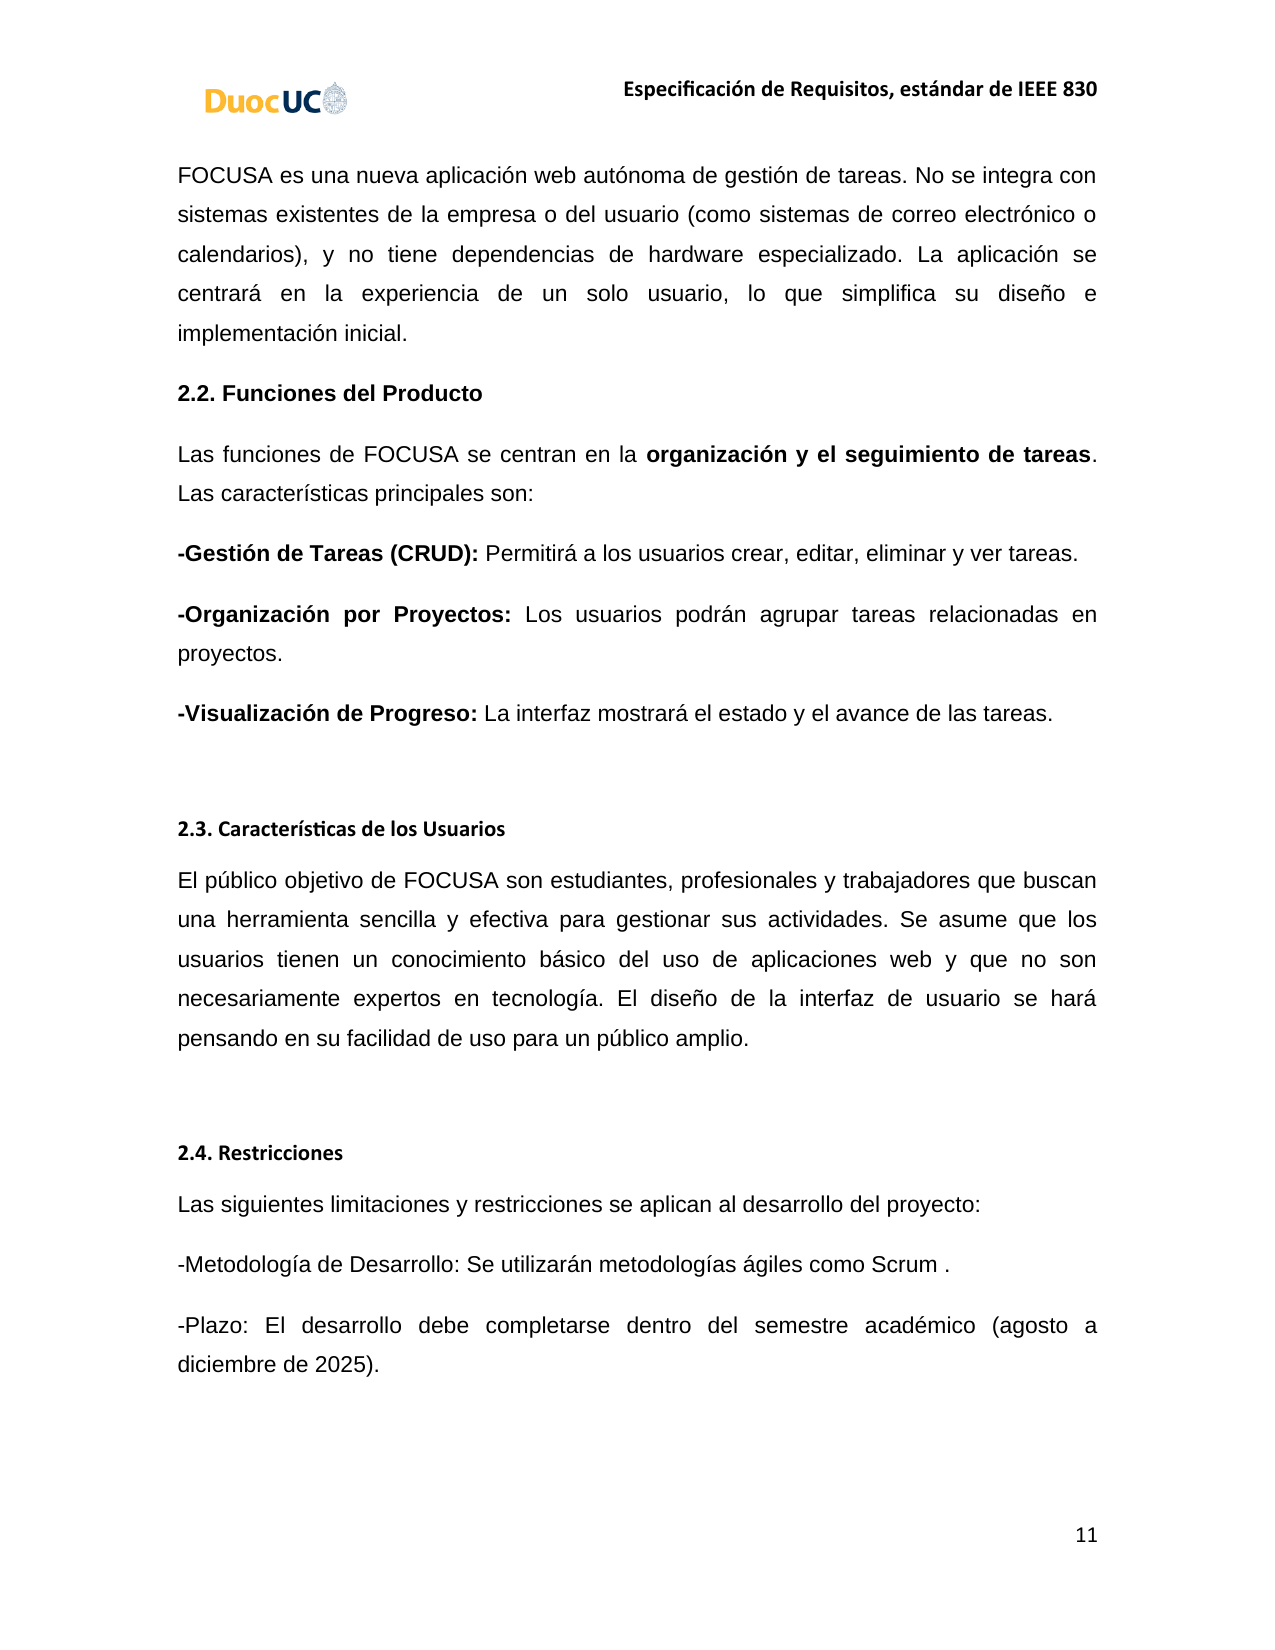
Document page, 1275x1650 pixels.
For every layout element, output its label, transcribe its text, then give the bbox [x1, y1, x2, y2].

text -Metodología de Desarrollo: Se utilizarán metodologías ágiles como Scrum . [177, 1251, 1098, 1278]
text 2.3. Características de los Usuarios [177, 814, 1098, 842]
text Las siguientes limitaciones y restricciones se aplican al desarrollo del proyecto: [177, 1191, 1098, 1217]
text El público objetivo de FOCUSA son estudiantes, profesionales y trabajadores que buscan una herramienta sencilla y efectiva para gestionar sus actividades. Se asume que los usuarios tienen un conocimiento básico del uso de aplicaciones web y que no son necesariamente expertos en tecnología. El diseño de la interfaz de usuario se hará pensando en su facilidad de uso para un público amplio. [177, 867, 1098, 1051]
text -Gestión de Tareas (CRUD): Permitirá a los usuarios crear, editar, eliminar y ver tareas. [177, 540, 1098, 567]
text FOCUSA es una nueva aplicación web autónoma de gestión de tareas. No se integra con sistemas existentes de la empresa o del usuario (como sistemas de correo electrónico o calendarios), y no tiene dependencias de hardware especializado. La aplicación se centrará en la experiencia de un solo usuario, lo que simplifica su diseño e implementación inicial. [177, 162, 1098, 346]
picture [198, 78, 352, 117]
text -Visualización de Progreso: La interfaz mostrará el estado y el avance de las tareas. [177, 700, 1098, 727]
text 2.4. Restricciones [177, 1138, 1098, 1166]
text 2.2. Funciones del Producto [177, 380, 1098, 407]
text -Organización por Proyectos: Los usuarios podrán agrupar tareas relacionadas en proyectos. [177, 601, 1098, 666]
text -Plazo: El desarrollo debe completarse dentro del semestre académico (agosto a diciembre de 2025). [177, 1312, 1098, 1377]
text Las funciones de FOCUSA se centran en la organización y el seguimiento de tareas. Las características principales son: [177, 441, 1098, 506]
